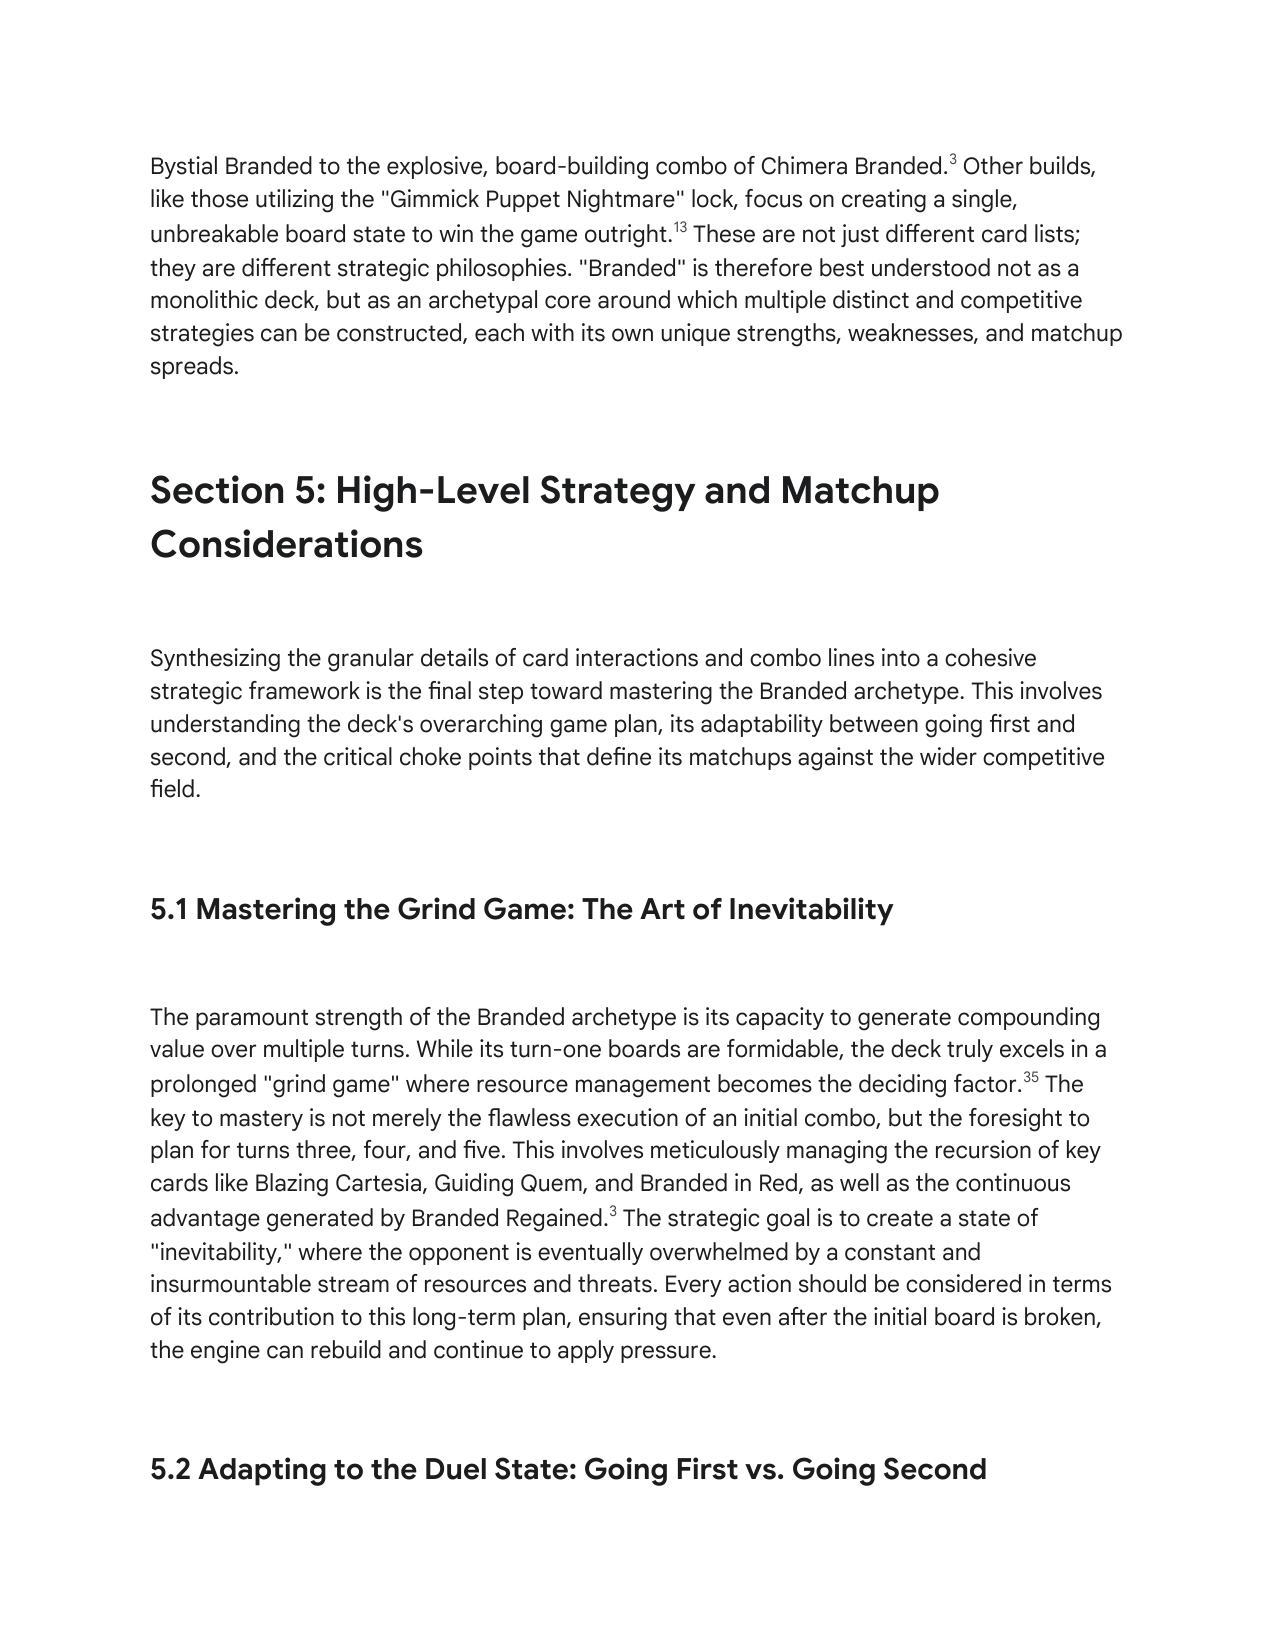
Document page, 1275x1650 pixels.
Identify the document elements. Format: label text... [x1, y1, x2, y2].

subtitle 5.2 Adapting to the Duel State: Going First vs. Going Second [150, 1451, 1125, 1488]
text Synthesizing the granular details of card interactions and combo lines into a cohesive strategic framework is the final step toward mastering the Branded archetype. This involves understanding the deck's overarching game plan, its adaptability between going first and second, and the critical choke points that define its matchups against the wider competitive field. [150, 644, 1125, 804]
subtitle Section 5: High-Level Strategy and Matchup Considerations [150, 467, 1125, 568]
subtitle 5.1 Mastering the Grind Game: The Art of Inevitability [150, 891, 1125, 927]
text The paramount strength of the Branded archetype is its capacity to generate compounding value over multiple turns. While its turn-one boards are formidable, the deck truly excels in a prolonged "grind game" where resource management becomes the deciding factor.35 The key to mastery is not merely the flawless execution of an initial combo, but the foresight to plan for turns three, four, and five. This involves meticulously managing the recursion of key cards like Blazing Cartesia, Guiding Quem, and Branded in Red, as well as the continuous advantage generated by Branded Regained.3 The strategic goal is to create a state of "inevitability," where the opponent is eventually overwhelmed by a constant and insurmountable stream of resources and threats. Every action should be considered in terms of its contribution to this long-term plan, ensuring that even after the initial board is broken, the engine can rebuild and continue to apply pressure. [150, 1003, 1125, 1364]
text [150, 150, 1125, 381]
